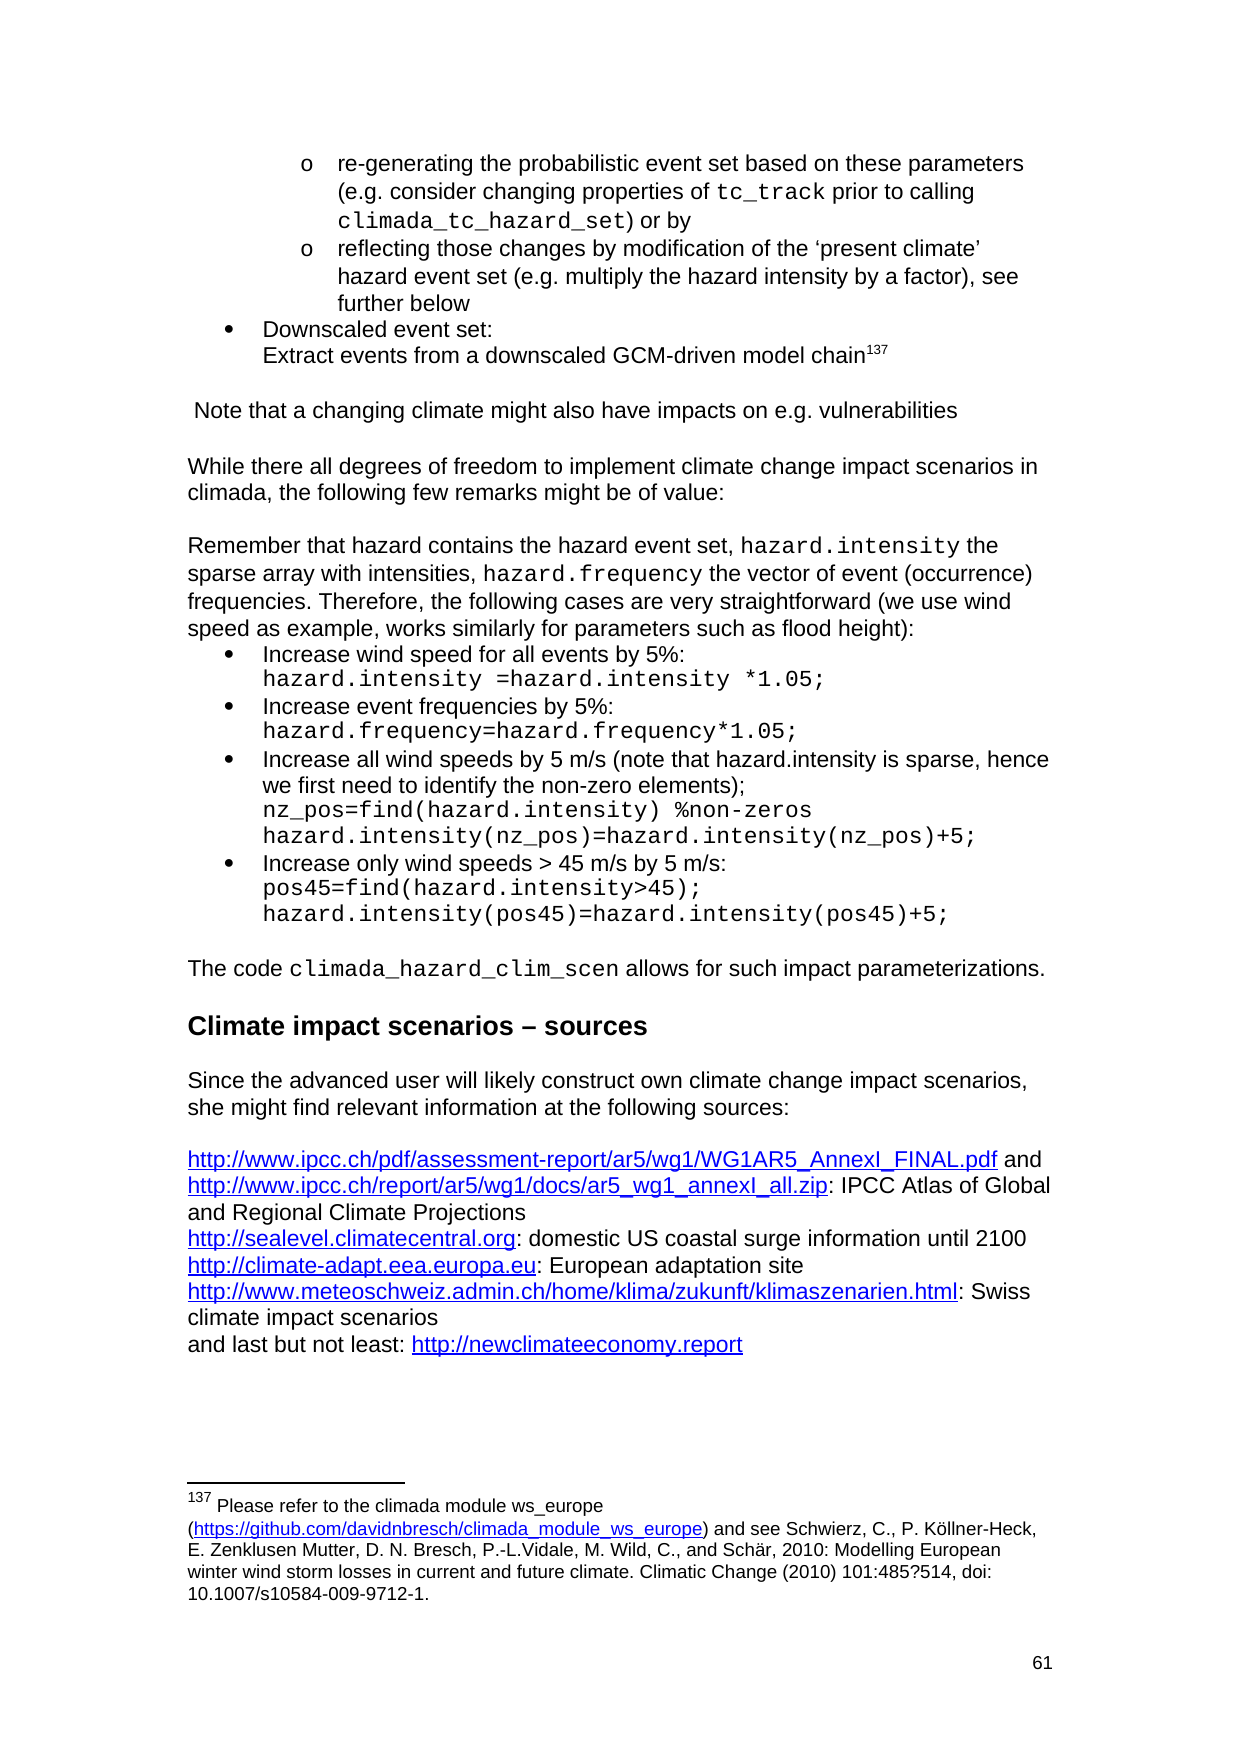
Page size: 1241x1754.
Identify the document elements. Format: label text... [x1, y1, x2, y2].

text Note that a changing climate might also have impacts on e.g. vulnerabilities [187, 397, 1053, 424]
text http://www.meteoschweiz.admin.ch/home/klima/zukunft/klimaszenarien.html: Swiss climate impact scenarios [187, 1278, 1053, 1331]
text While there all degrees of freedom to implement climate change impact scenarios in climada, the following few remarks might be of value: [187, 453, 1053, 505]
text http://www.ipcc.ch/pdf/assessment-report/ar5/wg1/WG1AR5_AnnexI_FINAL.pdf and http://www.ipcc.ch/report/ar5/wg1/docs/ar5_wg1_annexI_all.zip: IPCC Atlas of Global and Regional Climate Projections [187, 1146, 1053, 1225]
list Increase all wind speeds by 5 m/s (note that hazard.intensity is sparse, hence we first need to identify the non-zero elements); nz_pos=find(hazard.intensity) %non-zeros hazard.intensity(nz_pos)=hazard.intensity(nz_pos)+5; [225, 746, 1053, 850]
text pos45=find(hazard.intensity>45); [187, 877, 1053, 902]
text http://sealevel.climatecentral.org: domestic US coastal surge information until 2100 [187, 1225, 1053, 1252]
subtitle Climate impact scenarios – sources [187, 1009, 1053, 1041]
text Remember that hazard contains the hazard event set, hazard.intensity the sparse array with intensities, hazard.frequency the vector of event (occurrence) frequencies. Therefore, the following cases are very straightforward (we use wind speed as example, works similarly for parameters such as flood height): [187, 532, 1053, 641]
list re-generating the probabilistic event set based on these parameters (e.g. consider changing properties of tc_track prior to calling climada_tc_hazard_set) or by [300, 150, 1053, 235]
list Downscaled event set: Extract events from a downscaled GCM-driven model chain [225, 316, 1053, 397]
list Increase event frequencies by 5%: hazard.frequency=hazard.frequency*1.05; [225, 693, 1053, 746]
list reflecting those changes by modification of the ‘present climate’ hazard event set (e.g. multiply the hazard intensity by a factor), see further below [300, 235, 1053, 316]
text Since the advanced user will likely construct own climate change impact scenarios, she might find relevant information at the following sources: [187, 1067, 1053, 1120]
text http://climate-adapt.eea.europa.eu: European adaptation site [187, 1252, 1053, 1278]
list Increase only wind speeds > 45 m/s by 5 m/s: [225, 850, 1053, 877]
text and last but not least: http://newclimateeconomy.report [187, 1331, 1053, 1357]
list Increase wind speed for all events by 5%: hazard.intensity =hazard.intensity *1.05; [225, 641, 1053, 693]
text The code climada_hazard_clim_scen allows for such impact parameterizations. [187, 955, 1053, 983]
text hazard.intensity(pos45)=hazard.intensity(pos45)+5; [187, 902, 1053, 928]
